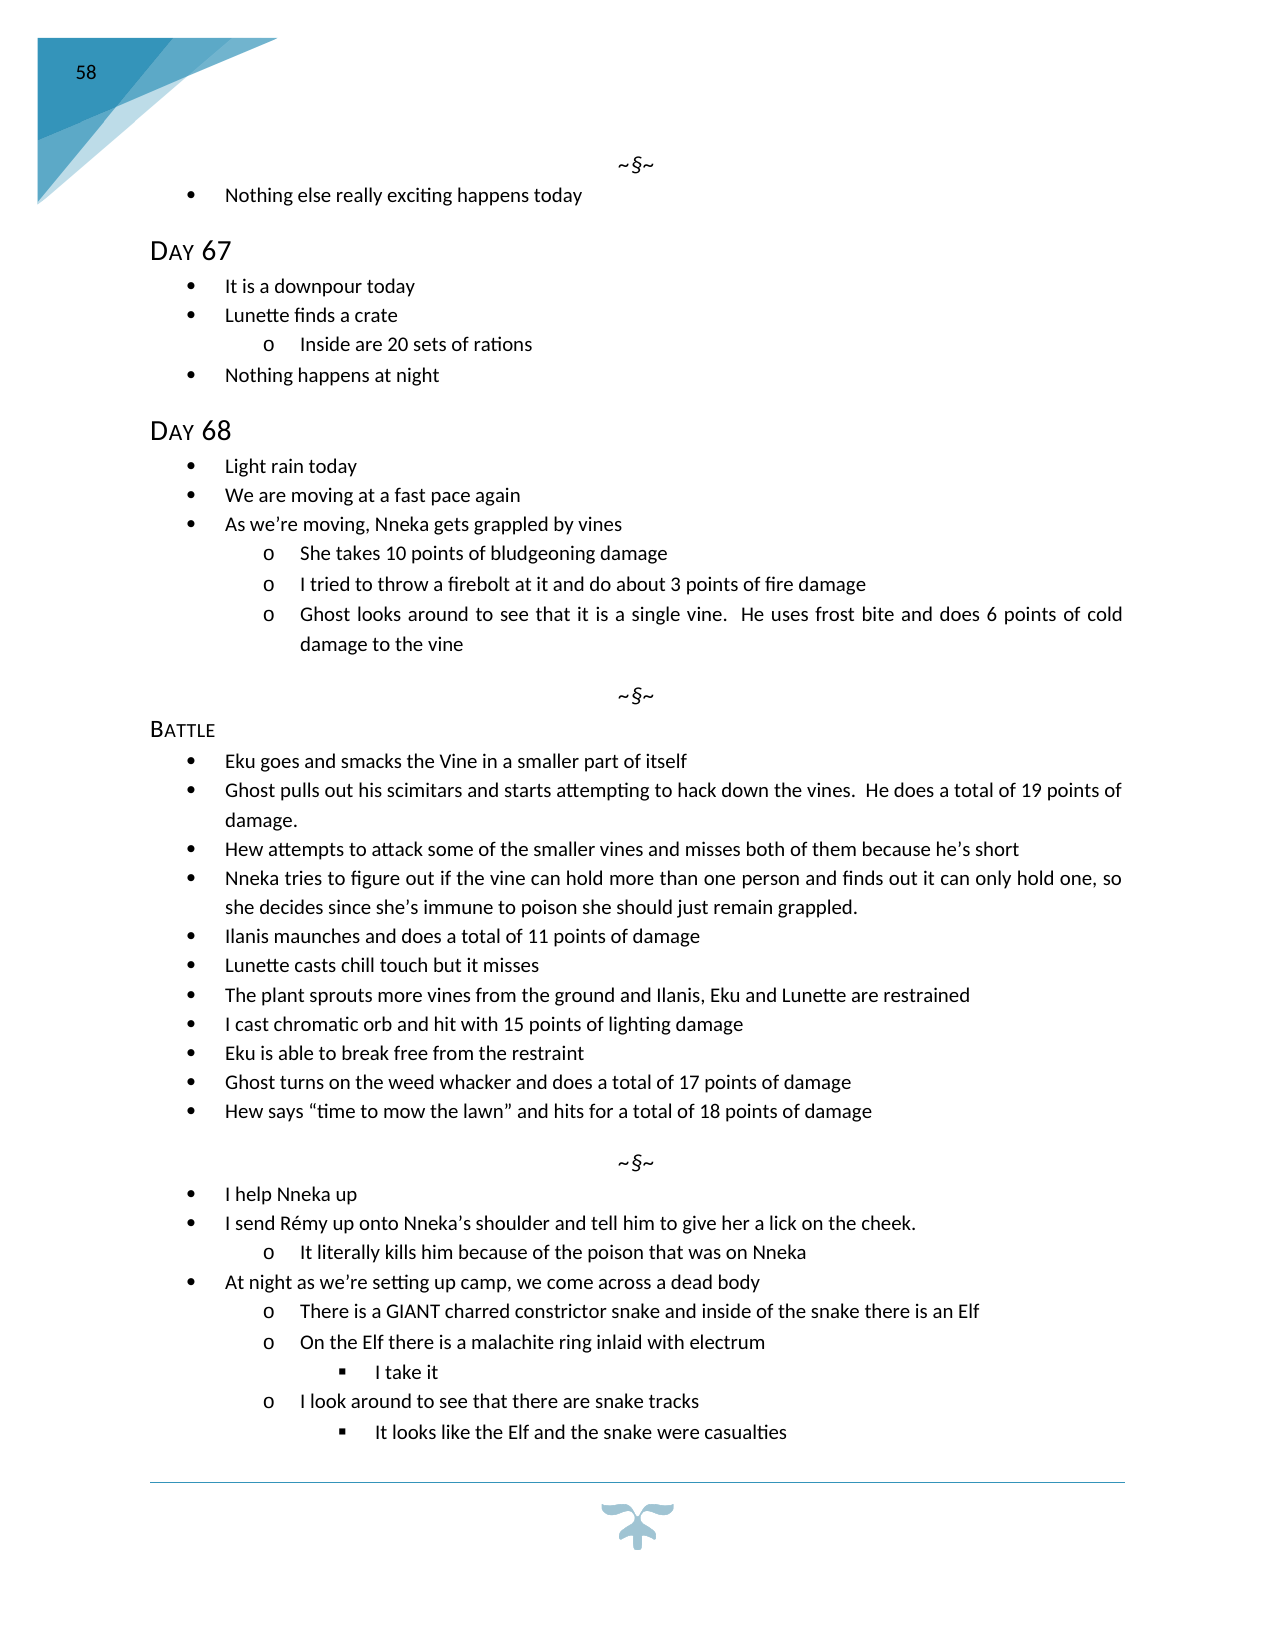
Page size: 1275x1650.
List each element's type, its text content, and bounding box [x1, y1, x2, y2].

list Ghost turns on the weed whacker and does a total of 17 points of damage [187, 1069, 1125, 1095]
subtitle Day 68 [150, 412, 1125, 447]
subtitle Day 67 [150, 232, 1125, 268]
list I tried to throw a firebolt at it and do about 3 points of fire damage [262, 571, 1125, 597]
list I cast chromatic orb and hit with 15 points of lighting damage [187, 1011, 1125, 1036]
list She takes 10 points of bludgeoning damage [262, 540, 1125, 567]
subtitle ~§~ [150, 1148, 1125, 1177]
list I look around to see that there are snake tracks [262, 1389, 1125, 1415]
list Inside are 20 sets of rations [262, 331, 1125, 358]
list We are moving at a fast pace again [187, 482, 1125, 507]
subtitle Battle [150, 713, 1125, 744]
list As we’re moving, Nneka gets grappled by vines [187, 511, 1125, 537]
list Ghost looks around to see that it is a single vine. He uses frost bite and does 6 points of cold damage to the vine [262, 601, 1125, 657]
list Eku goes and smacks the Vine in a smaller part of itself [187, 748, 1125, 774]
list Nothing happens at night [187, 362, 1125, 387]
list Hew says “time to mow the lawn” and hits for a total of 18 points of damage [187, 1098, 1125, 1124]
list Lunette casts chill touch but it misses [187, 953, 1125, 978]
list Eku is able to break free from the restraint [187, 1040, 1125, 1066]
list Ilanis maunches and does a total of 11 points of damage [187, 923, 1125, 949]
list Hew attempts to attack some of the smaller vines and misses both of them because he’s short [187, 836, 1125, 861]
list Ghost pulls out his scimitars and starts attempting to hack down the vines. He does a total of 19 points of damage. [187, 778, 1125, 832]
list I take it [337, 1359, 1125, 1385]
list At night as we’re setting up camp, we come across a dead body [187, 1269, 1125, 1295]
list It looks like the Elf and the snake were casualties [337, 1419, 1125, 1444]
list It is a downpour today [187, 273, 1125, 298]
list There is a GIANT charred constrictor snake and inside of the snake there is an Elf [262, 1299, 1125, 1325]
list It literally kills him because of the poison that was on Nneka [262, 1239, 1125, 1266]
list Nneka tries to figure out if the vine can hold more than one person and finds out it can only hold one, so she decides since she’s immune to poison she should just remain grappled. [187, 865, 1125, 920]
picture [37, 37, 279, 206]
list The plant sprouts more vines from the ground and Ilanis, Eku and Lunette are restrained [187, 982, 1125, 1007]
list Nothing else really exciting happens today [187, 182, 1125, 208]
subtitle ~§~ [150, 150, 1125, 178]
list I help Nneka up [187, 1181, 1125, 1206]
list On the Elf there is a malachite ring inlaid with electrum [262, 1329, 1125, 1356]
list Lunette finds a crate [187, 302, 1125, 328]
subtitle ~§~ [150, 681, 1125, 709]
list I send Rémy up onto Nneka’s shoulder and tell him to give her a lick on the cheek. [187, 1210, 1125, 1235]
list Light rain today [187, 453, 1125, 478]
